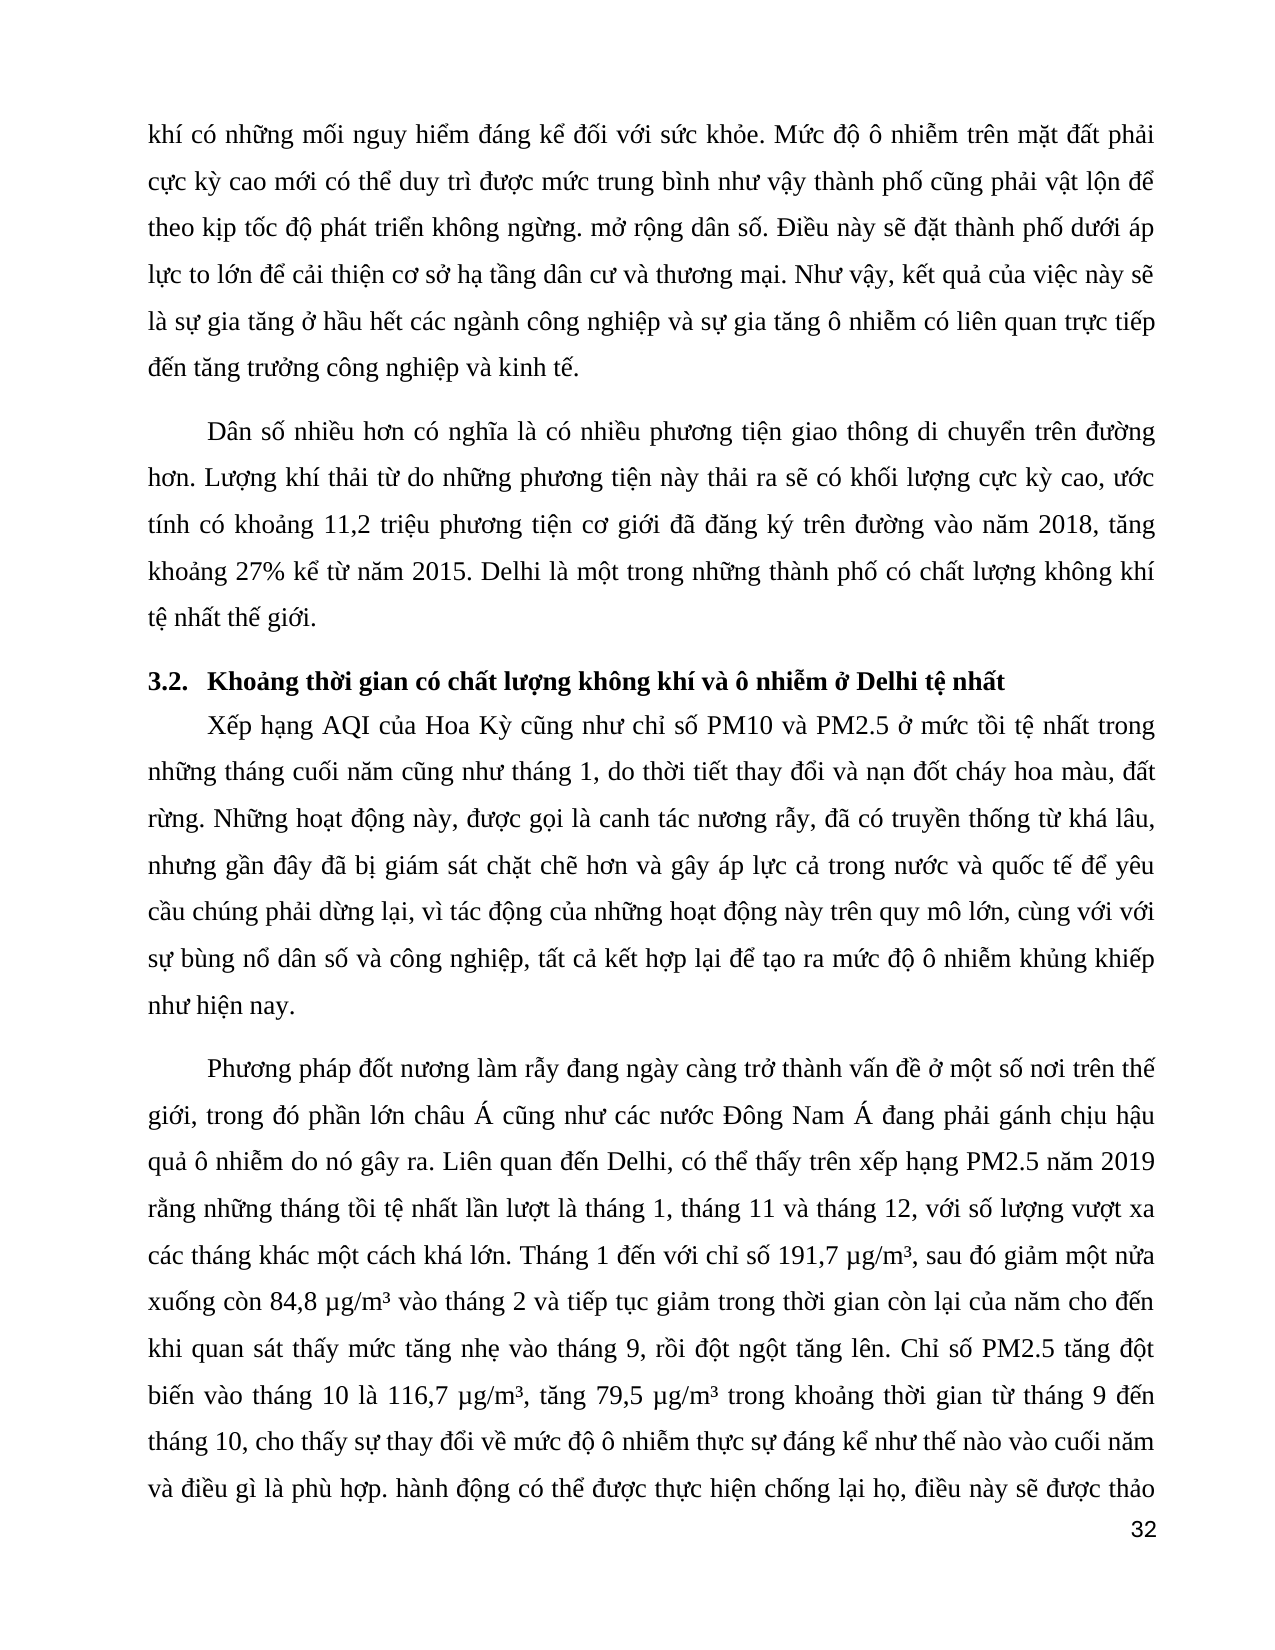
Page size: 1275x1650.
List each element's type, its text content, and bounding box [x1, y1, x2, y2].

text Dân số nhiều hơn có nghĩa là có nhiều phương tiện giao thông di chuyển trên đường hơn. Lượng khí thải từ do những phương tiện này thải ra sẽ có khối lượng cực kỳ cao, ước tính có khoảng 11,2 triệu phương tiện cơ giới đã đăng ký trên đường vào năm 2018, tăng khoảng 27% kể từ năm 2015. Delhi là một trong những thành phố có chất lượng không khí tệ nhất thế giới. [148, 415, 1157, 633]
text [148, 118, 1157, 383]
subtitle Khoảng thời gian có chất lượng không khí và ô nhiễm ở Delhi tệ nhất [148, 665, 1157, 696]
text Xếp hạng AQI của Hoa Kỳ cũng như chỉ số PM10 và PM2.5 ở mức tồi tệ nhất trong những tháng cuối năm cũng như tháng 1, do thời tiết thay đổi và nạn đốt cháy hoa màu, đất rừng. Những hoạt động này, được gọi là canh tác nương rẫy, đã có truyền thống từ khá lâu, nhưng gần đây đã bị giám sát chặt chẽ hơn và gây áp lực cả trong nước và quốc tế để yêu cầu chúng phải dừng lại, vì tác động của những hoạt động này trên quy mô lớn, cùng với với sự bùng nổ dân số và công nghiệp, tất cả kết hợp lại để tạo ra mức độ ô nhiễm khủng khiếp như hiện nay. [148, 709, 1157, 1020]
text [148, 1052, 1157, 1503]
